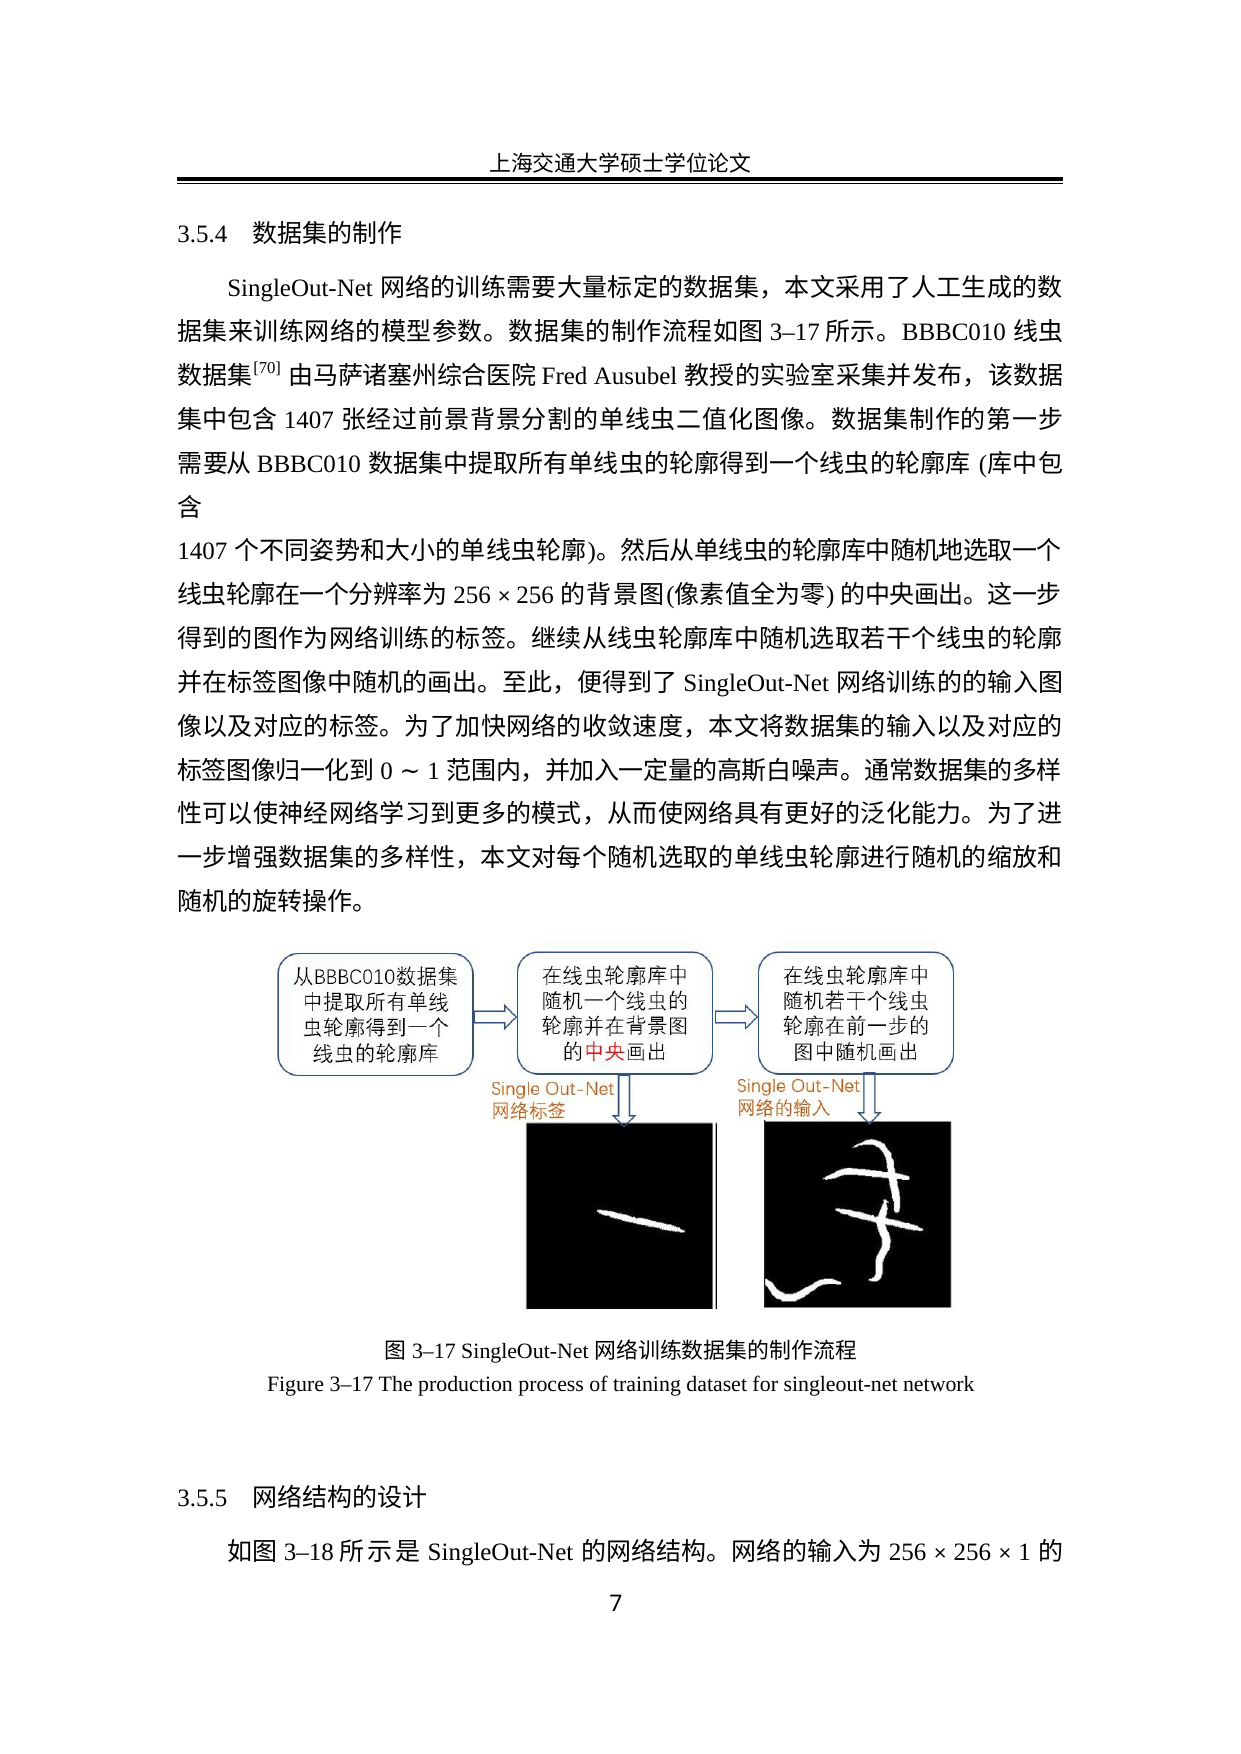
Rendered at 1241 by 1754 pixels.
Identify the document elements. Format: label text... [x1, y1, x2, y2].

list 数据集的制作 [177, 215, 1173, 249]
list 网络结构的设计 [177, 1479, 1173, 1513]
picture [277, 941, 956, 1310]
text 图 3–17 SingleOut-Net 网络训练数据集的制作流程 [384, 963, 1173, 1364]
text SingleOut-Net 网络的训练需要大量标定的数据集，本文采用了人工生成的数据集来训练网络的模型参数。数据集的制作流程如图3–17所示。BBBC010 线虫数据集[70] 由马萨诸塞州综合医院 Fred Ausubel 教授的实验室采集并发布，该数据集中包含 1407 张经过前景背景分割的单线虫二值化图像。数据集制作的第一步需要从 BBBC010 数据集中提取所有单线虫的轮廓得到一个线虫的轮廓库 (库中包含 [177, 268, 1063, 523]
text 1407 个不同姿势和大小的单线虫轮廓)。然后从单线虫的轮廓库中随机地选取一个线虫轮廓在一个分辨率为 256 × 256 的背景图(像素值全为零) 的中央画出。这一步得到的图作为网络训练的标签。继续从线虫轮廓库中随机选取若干个线虫的轮廓并在标签图像中随机的画出。至此，便得到了 SingleOut-Net 网络训练的的输入图像以及对应的标签。为了加快网络的收敛速度，本文将数据集的输入以及对应的标签图像归一化到 0 ∼ 1 范围内，并加入一定量的高斯白噪声。通常数据集的多样性可以使神经网络学习到更多的模式，从而使网络具有更好的泛化能力。为了进一步增强数据集的多样性，本文对每个随机选取的单线虫轮廓进行随机的缩放和随机的旋转操作。 [177, 531, 1063, 918]
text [177, 1531, 1063, 1568]
text Figure 3–17 The production process of training dataset for singleout-net network [267, 1371, 1173, 1396]
